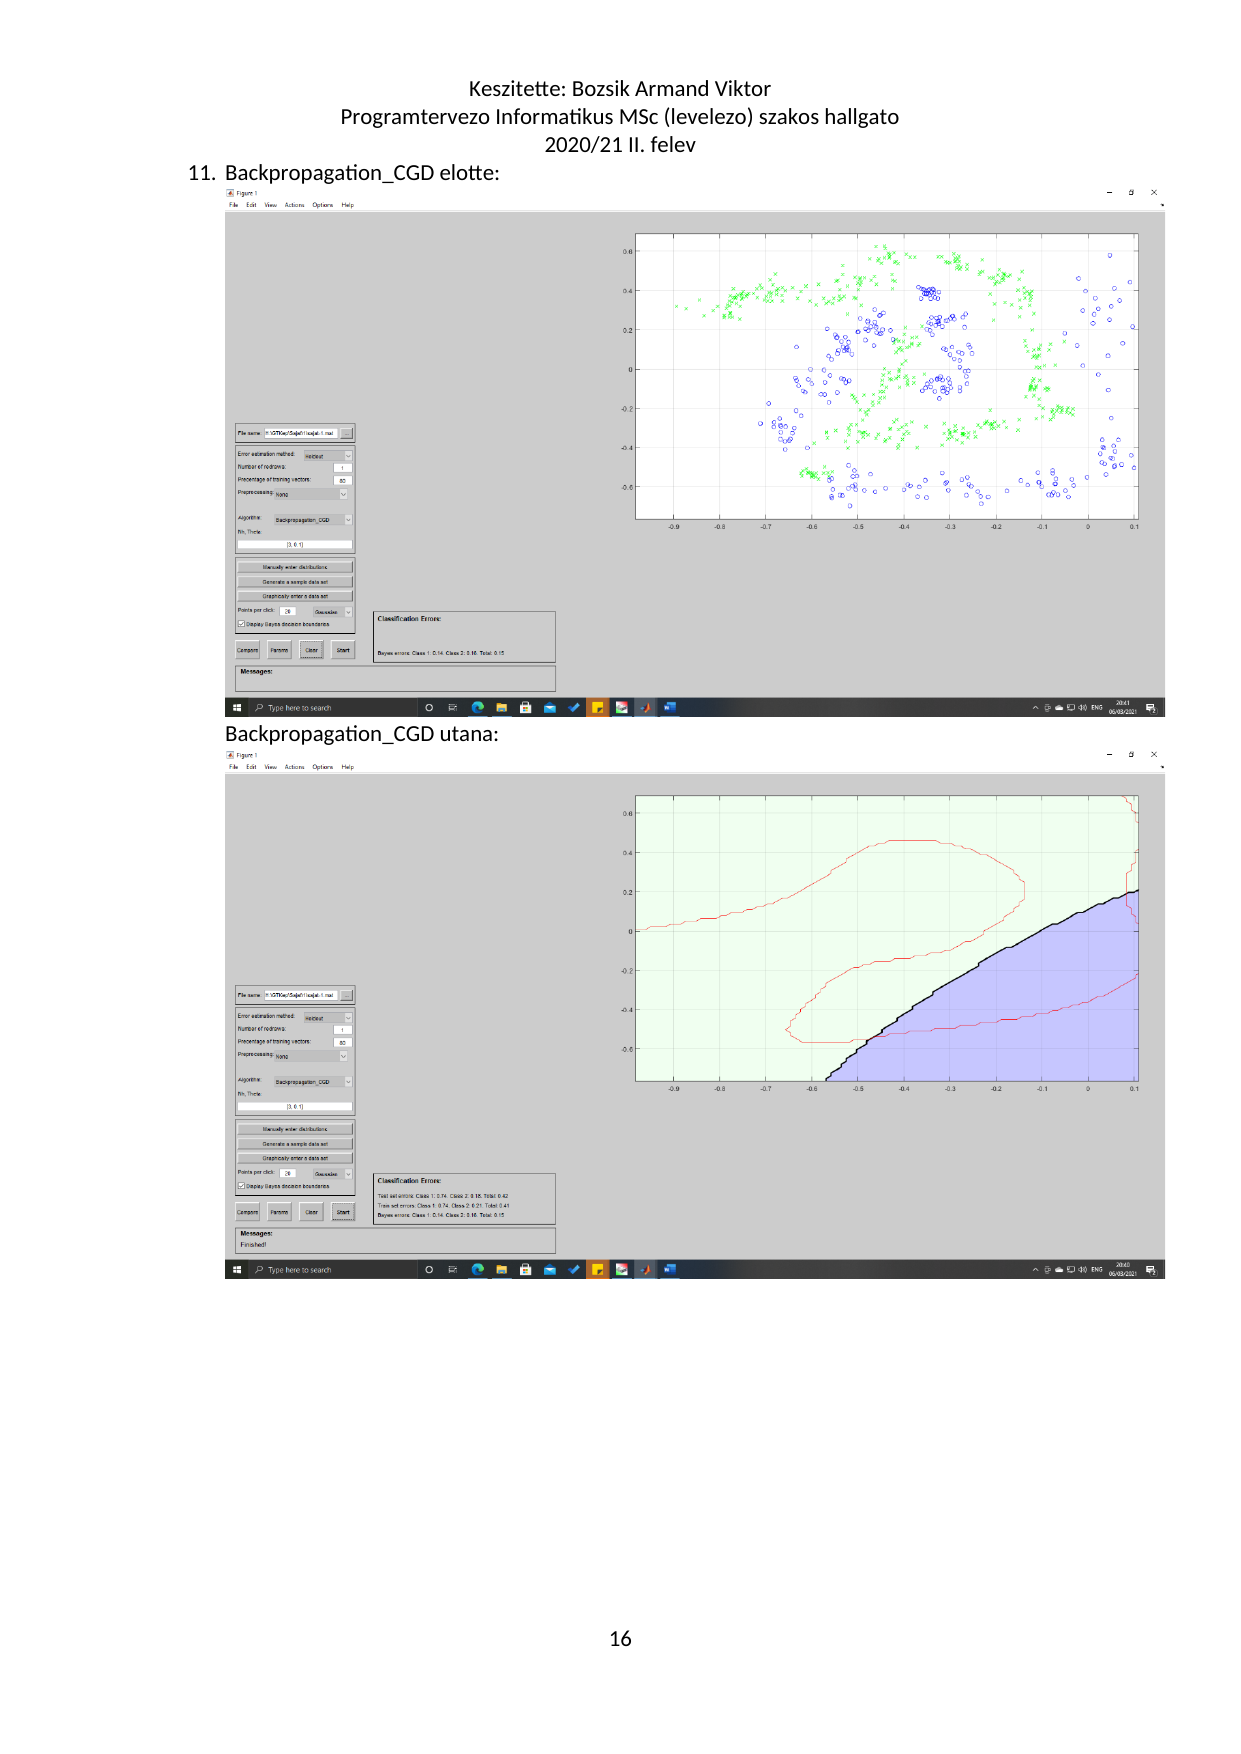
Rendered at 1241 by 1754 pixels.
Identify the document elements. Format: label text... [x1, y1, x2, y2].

picture [225, 188, 1166, 717]
picture [225, 749, 1166, 1279]
